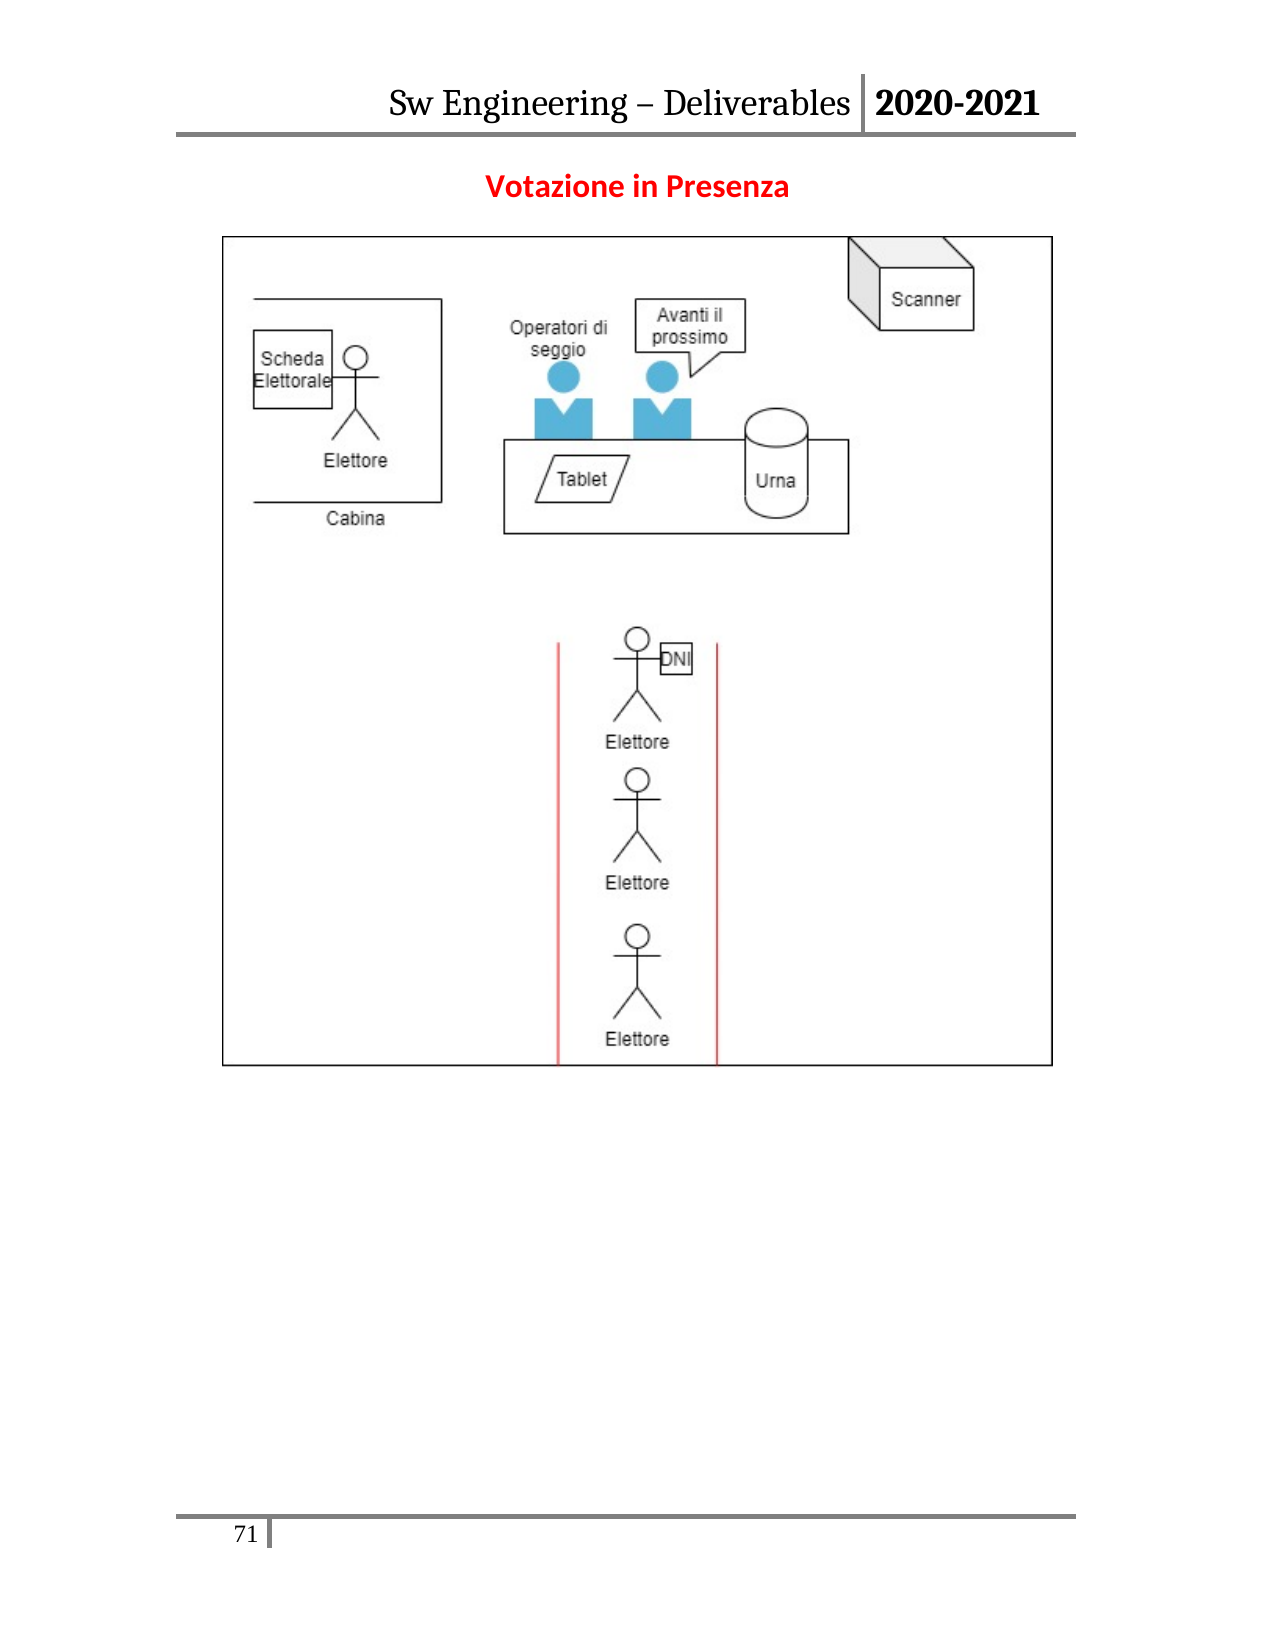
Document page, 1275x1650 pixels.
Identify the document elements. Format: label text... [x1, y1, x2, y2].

text Votazione in Presenza [187, 165, 1087, 206]
picture [222, 236, 1053, 1068]
